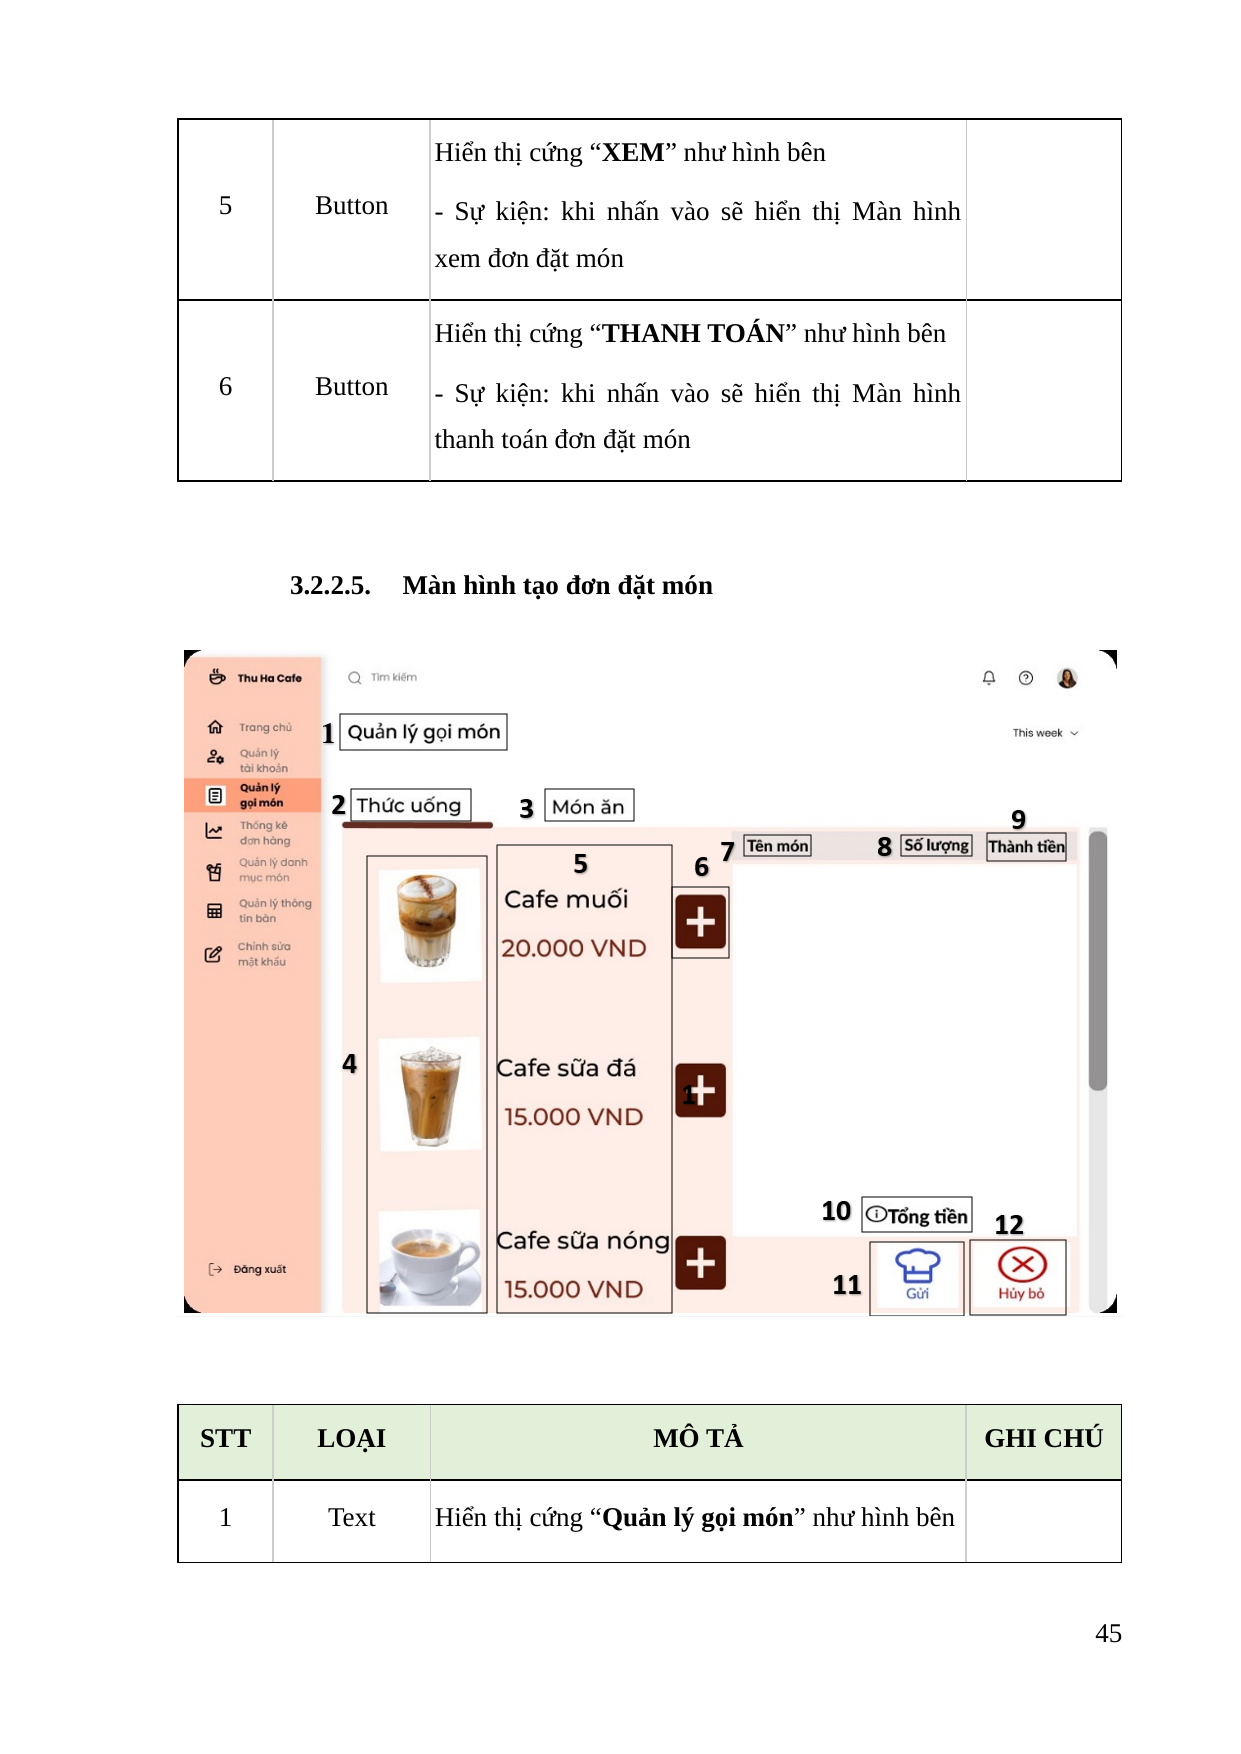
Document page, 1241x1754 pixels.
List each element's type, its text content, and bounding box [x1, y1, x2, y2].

table_cell 1 [179, 1481, 272, 1562]
subtitle Màn hình tạo đơn đặt món [290, 569, 1122, 600]
table_cell Hiển thị cứng “XEM” như hình bên - Sự kiện: khi nhấn vào sẽ hiển thị Màn hình xem đơn đặt món [431, 120, 966, 299]
table_header STT [179, 1405, 272, 1479]
table_cell [967, 1481, 1121, 1562]
table_cell 6 [179, 301, 272, 480]
table_cell Hiển thị cứng “THANH TOÁN” như hình bên - Sự kiện: khi nhấn vào sẽ hiển thị Màn hình thanh toán đơn đặt món [431, 301, 966, 480]
table_cell Hiển thị cứng “Quản lý gọi món” như hình bên [431, 1481, 965, 1562]
table_cell 5 [179, 120, 272, 299]
picture [177, 645, 1123, 1317]
table_header GHI CHÚ [967, 1405, 1121, 1479]
table_header MÔ TẢ [431, 1405, 965, 1479]
table_cell Button [274, 120, 429, 299]
table_cell [967, 301, 1121, 480]
table_cell Text [274, 1481, 430, 1562]
table_cell Button [274, 301, 429, 480]
table_header LOẠI [274, 1405, 430, 1479]
table_cell [967, 120, 1121, 299]
